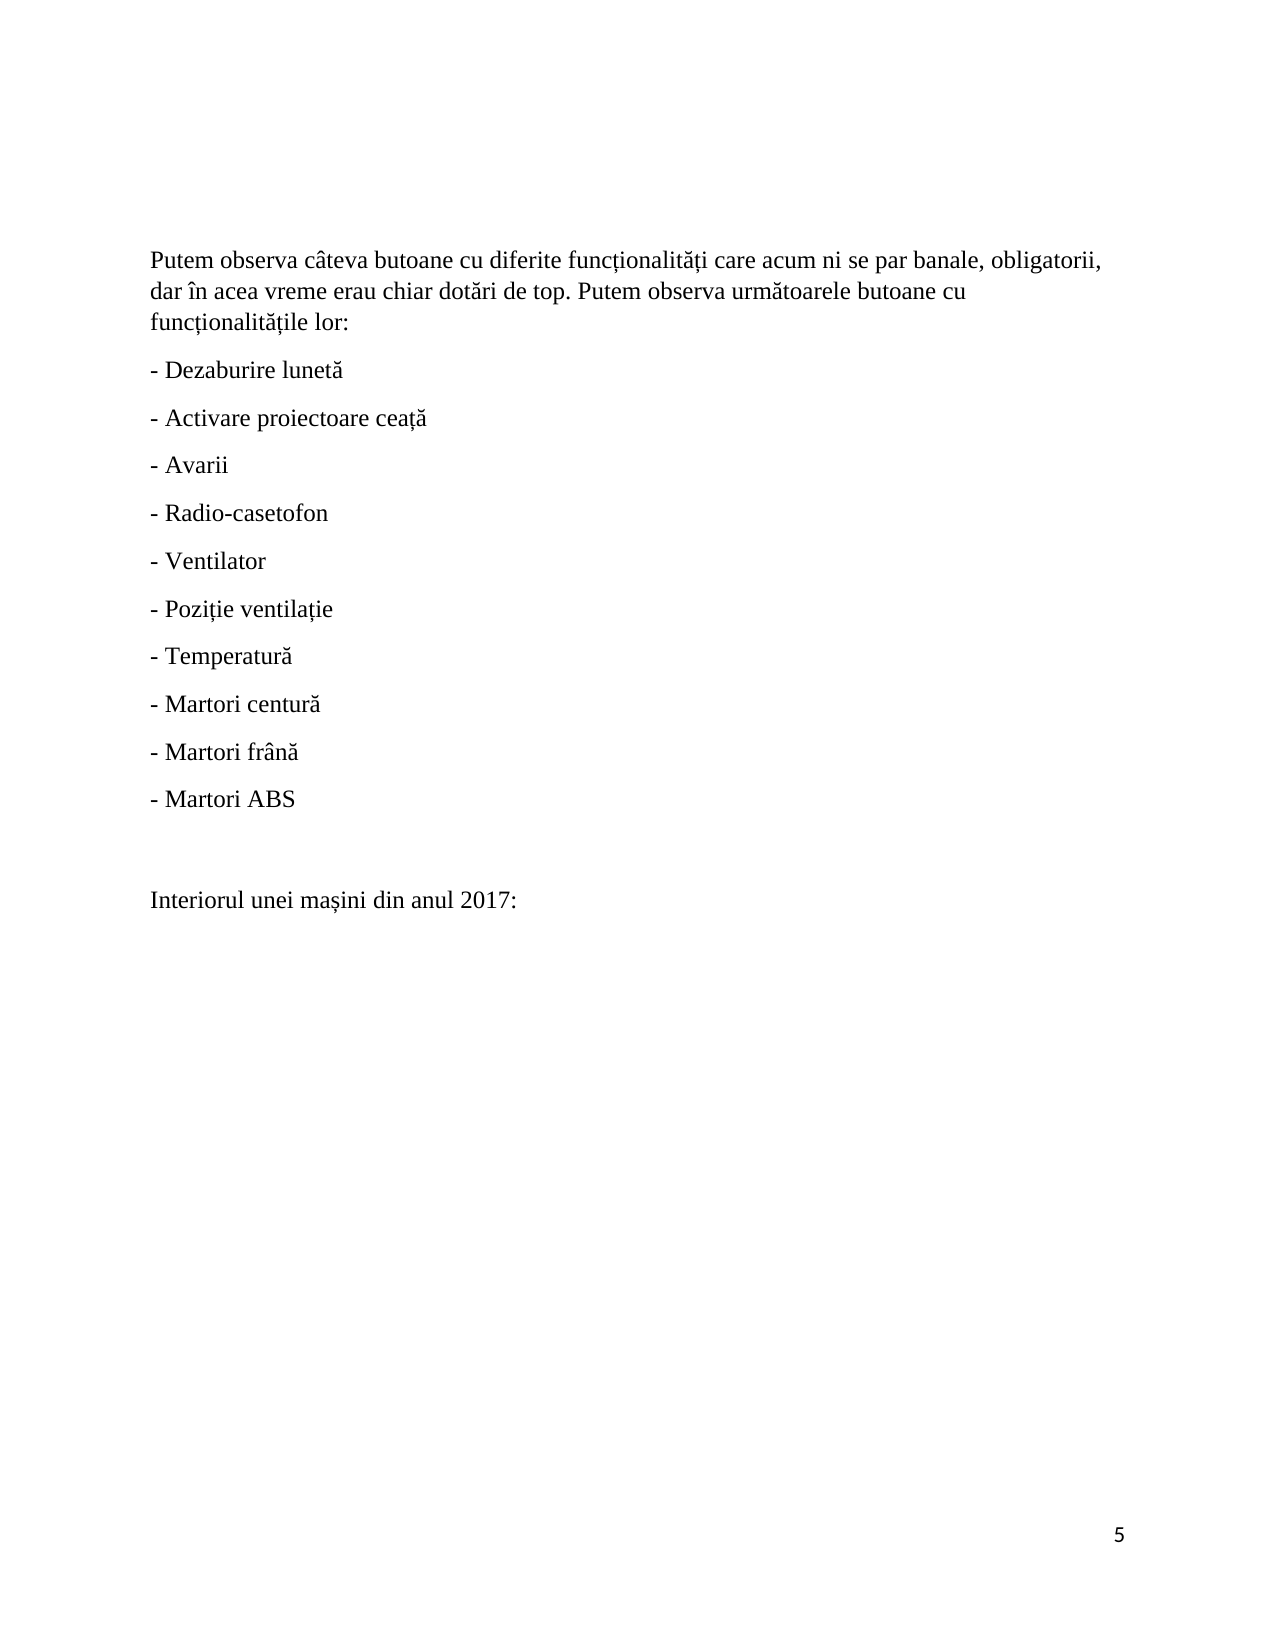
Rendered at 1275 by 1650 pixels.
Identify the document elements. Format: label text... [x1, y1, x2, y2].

text - Martori ABS [150, 784, 1125, 813]
text - Radio-casetofon [150, 498, 1125, 527]
text Interiorul unei mașini din anul 2017: [150, 885, 1125, 914]
text Putem observa câteva butoane cu diferite funcționalități care acum ni se par banale, obligatorii, dar în acea vreme erau chiar dotări de top. Putem observa următoarele butoane cu funcționalitățile lor: [150, 245, 1125, 336]
text - Martori centură [150, 689, 1125, 718]
text - Activare proiectoare ceață [150, 403, 1125, 432]
text - Poziție ventilație [150, 594, 1125, 622]
text - Avarii [150, 451, 1125, 479]
text - Dezaburire lunetă [150, 355, 1125, 384]
text - Temperatură [150, 641, 1125, 670]
text - Ventilator [150, 546, 1125, 575]
text - Martori frână [150, 737, 1125, 766]
